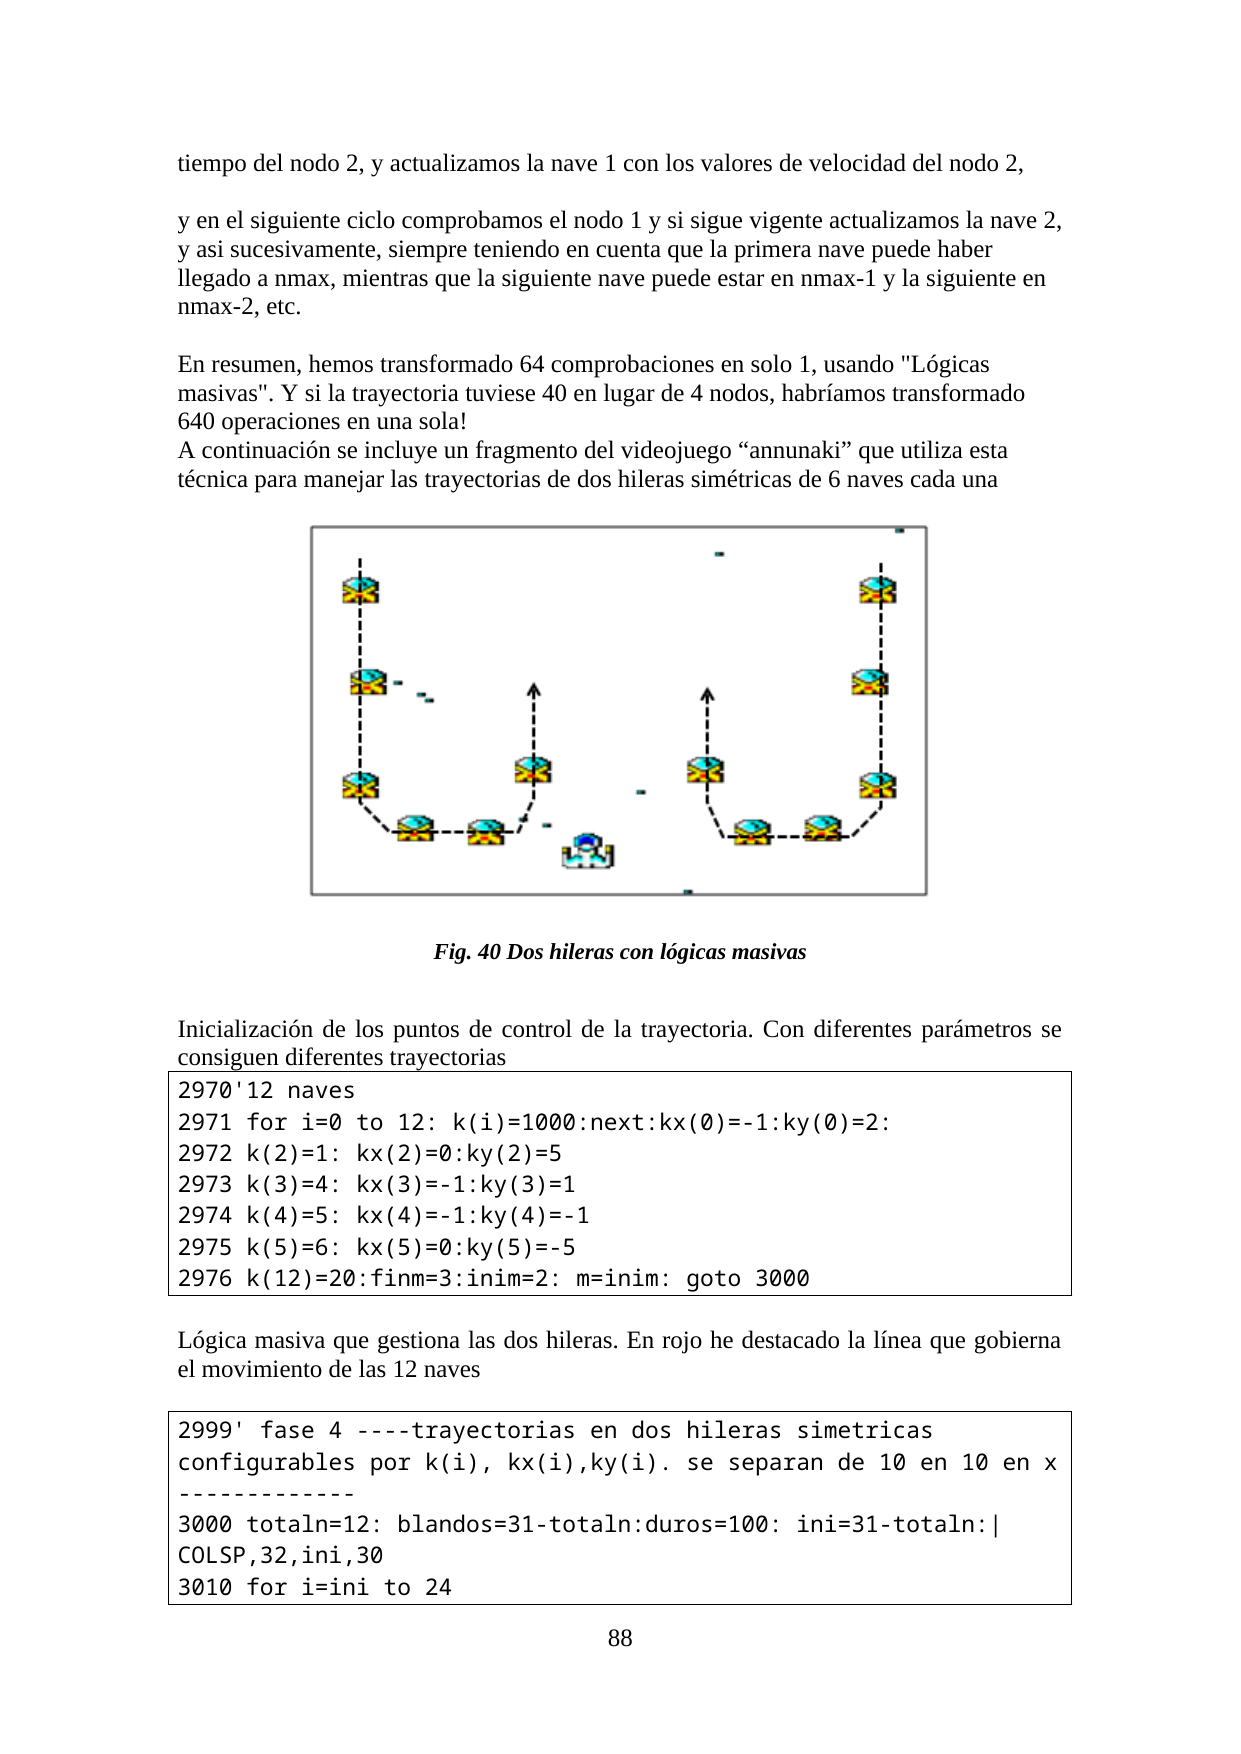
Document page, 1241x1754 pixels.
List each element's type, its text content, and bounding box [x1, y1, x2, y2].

text 3010 for i=ini to 24 [169, 1567, 1071, 1604]
text 2972 k(2)=1: kx(2)=0:ky(2)=5 [177, 1137, 1063, 1168]
text 2970'12 naves [169, 1072, 1071, 1106]
text 2976 k(12)=20:finm=3:inim=2: m=inim: goto 3000 [169, 1259, 1071, 1295]
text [177, 148, 1063, 435]
text Inicialización de los puntos de control de la trayectoria. Con diferentes parámetros se consiguen diferentes trayectorias [177, 1014, 1063, 1071]
text 2999' fase 4 ----trayectorias en dos hileras simetricas configurables por k(i), kx(i),ky(i). se separan de 10 en 10 en x ------------- [169, 1412, 1071, 1508]
text 3000 totaln=12: blandos=31-totaln:duros=100: ini=31-totaln:|COLSP,32,ini,30 [177, 1508, 1063, 1567]
text 2973 k(3)=4: kx(3)=-1:ky(3)=1 [177, 1168, 1063, 1199]
text 2971 for i=0 to 12: k(i)=1000:next:kx(0)=-1:ky(0)=2: [177, 1106, 1063, 1137]
text A continuación se incluye un fragmento del videojuego “annunaki” que utiliza esta técnica para manejar las trayectorias de dos hileras simétricas de 6 naves cada una [177, 435, 1063, 493]
text Lógica masiva que gestiona las dos hileras. En rojo he destacado la línea que gobierna el movimiento de las 12 naves [177, 1325, 1063, 1382]
text 2975 k(5)=6: kx(5)=0:ky(5)=-5 [177, 1231, 1063, 1259]
text 2974 k(4)=5: kx(4)=-1:ky(4)=-1 [177, 1199, 1063, 1231]
picture [304, 521, 936, 909]
